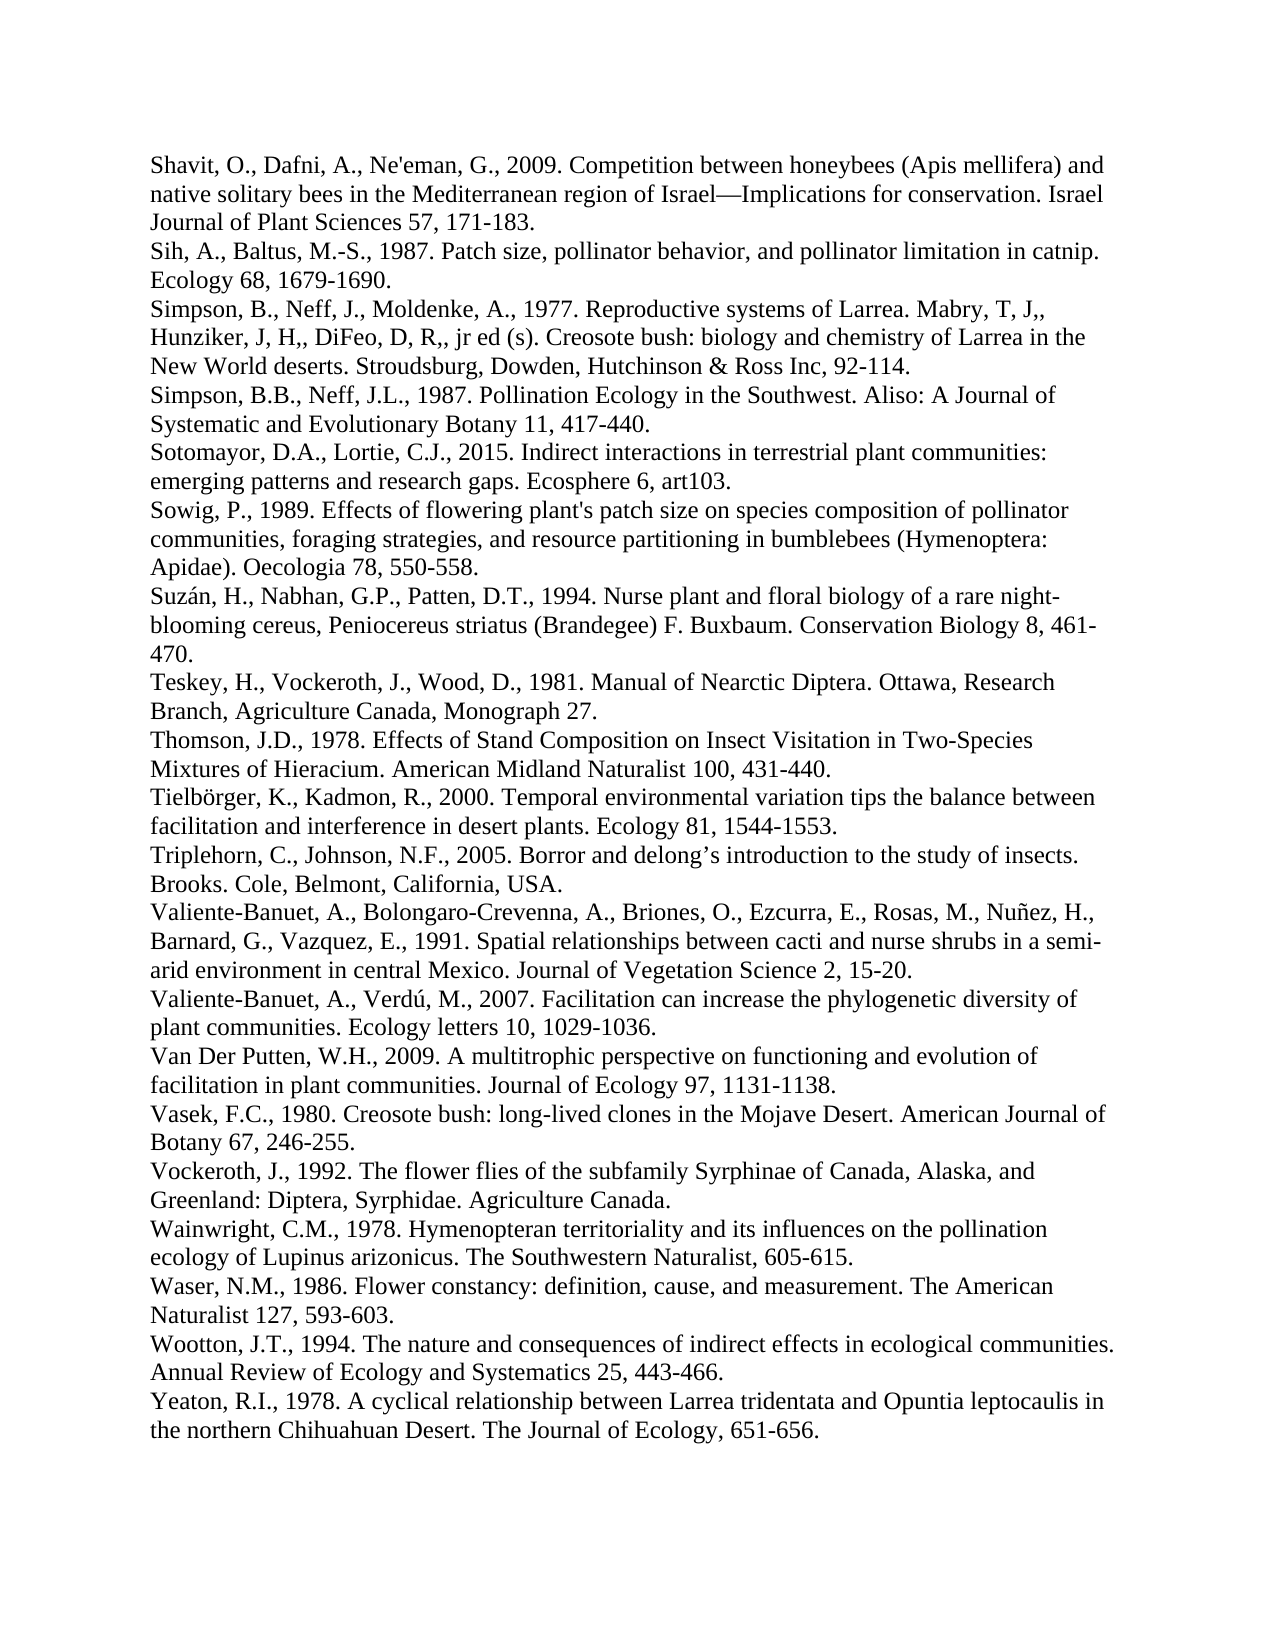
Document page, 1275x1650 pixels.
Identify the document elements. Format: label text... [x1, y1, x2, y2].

text Sotomayor, D.A., Lortie, C.J., 2015. Indirect interactions in terrestrial plant communities: emerging patterns and research gaps. Ecosphere 6, art103. [150, 437, 1125, 495]
text Suzán, H., Nabhan, G.P., Patten, D.T., 1994. Nurse plant and floral biology of a rare night‐blooming cereus, Peniocereus striatus (Brandegee) F. Buxbaum. Conservation Biology 8, 461-470. [150, 581, 1125, 667]
text Valiente‐Banuet, A., Verdú, M., 2007. Facilitation can increase the phylogenetic diversity of plant communities. Ecology letters 10, 1029-1036. [150, 984, 1125, 1041]
text Vockeroth, J., 1992. The flower flies of the subfamily Syrphinae of Canada, Alaska, and Greenland: Diptera, Syrphidae. Agriculture Canada. [150, 1156, 1125, 1214]
text Yeaton, R.I., 1978. A cyclical relationship between Larrea tridentata and Opuntia leptocaulis in the northern Chihuahuan Desert. The Journal of Ecology, 651-656. [150, 1386, 1125, 1444]
text Shavit, O., Dafni, A., Ne'eman, G., 2009. Competition between honeybees (Apis mellifera) and native solitary bees in the Mediterranean region of Israel—Implications for conservation. Israel Journal of Plant Sciences 57, 171-183. [150, 150, 1125, 236]
text Thomson, J.D., 1978. Effects of Stand Composition on Insect Visitation in Two-Species Mixtures of Hieracium. American Midland Naturalist 100, 431-440. [150, 725, 1125, 782]
text Van Der Putten, W.H., 2009. A multitrophic perspective on functioning and evolution of facilitation in plant communities. Journal of Ecology 97, 1131-1138. [150, 1041, 1125, 1099]
text Wootton, J.T., 1994. The nature and consequences of indirect effects in ecological communities. Annual Review of Ecology and Systematics 25, 443-466. [150, 1329, 1125, 1386]
text Waser, N.M., 1986. Flower constancy: definition, cause, and measurement. The American Naturalist 127, 593-603. [150, 1271, 1125, 1329]
text Valiente-Banuet, A., Bolongaro-Crevenna, A., Briones, O., Ezcurra, E., Rosas, M., Nuñez, H., Barnard, G., Vazquez, E., 1991. Spatial relationships between cacti and nurse shrubs in a semi‐arid environment in central Mexico. Journal of Vegetation Science 2, 15-20. [150, 897, 1125, 984]
text Simpson, B., Neff, J., Moldenke, A., 1977. Reproductive systems of Larrea. Mabry, T, J,, Hunziker, J, H,, DiFeo, D, R,, jr ed (s). Creosote bush: biology and chemistry of Larrea in the New World deserts. Stroudsburg, Dowden, Hutchinson & Ross Inc, 92-114. [150, 294, 1125, 380]
text Wainwright, C.M., 1978. Hymenopteran territoriality and its influences on the pollination ecology of Lupinus arizonicus. The Southwestern Naturalist, 605-615. [150, 1214, 1125, 1271]
text Teskey, H., Vockeroth, J., Wood, D., 1981. Manual of Nearctic Diptera. Ottawa, Research Branch, Agriculture Canada, Monograph 27. [150, 667, 1125, 725]
text Sih, A., Baltus, M.-S., 1987. Patch size, pollinator behavior, and pollinator limitation in catnip. Ecology 68, 1679-1690. [150, 236, 1125, 294]
text Tielbörger, K., Kadmon, R., 2000. Temporal environmental variation tips the balance between facilitation and interference in desert plants. Ecology 81, 1544-1553. [150, 782, 1125, 840]
text Vasek, F.C., 1980. Creosote bush: long‐lived clones in the Mojave Desert. American Journal of Botany 67, 246-255. [150, 1099, 1125, 1156]
text Sowig, P., 1989. Effects of flowering plant's patch size on species composition of pollinator communities, foraging strategies, and resource partitioning in bumblebees (Hymenoptera: Apidae). Oecologia 78, 550-558. [150, 495, 1125, 581]
text Triplehorn, C., Johnson, N.F., 2005. Borror and delong’s introduction to the study of insects. Brooks. Cole, Belmont, California, USA. [150, 840, 1125, 897]
text Simpson, B.B., Neff, J.L., 1987. Pollination Ecology in the Southwest. Aliso: A Journal of Systematic and Evolutionary Botany 11, 417-440. [150, 380, 1125, 437]
